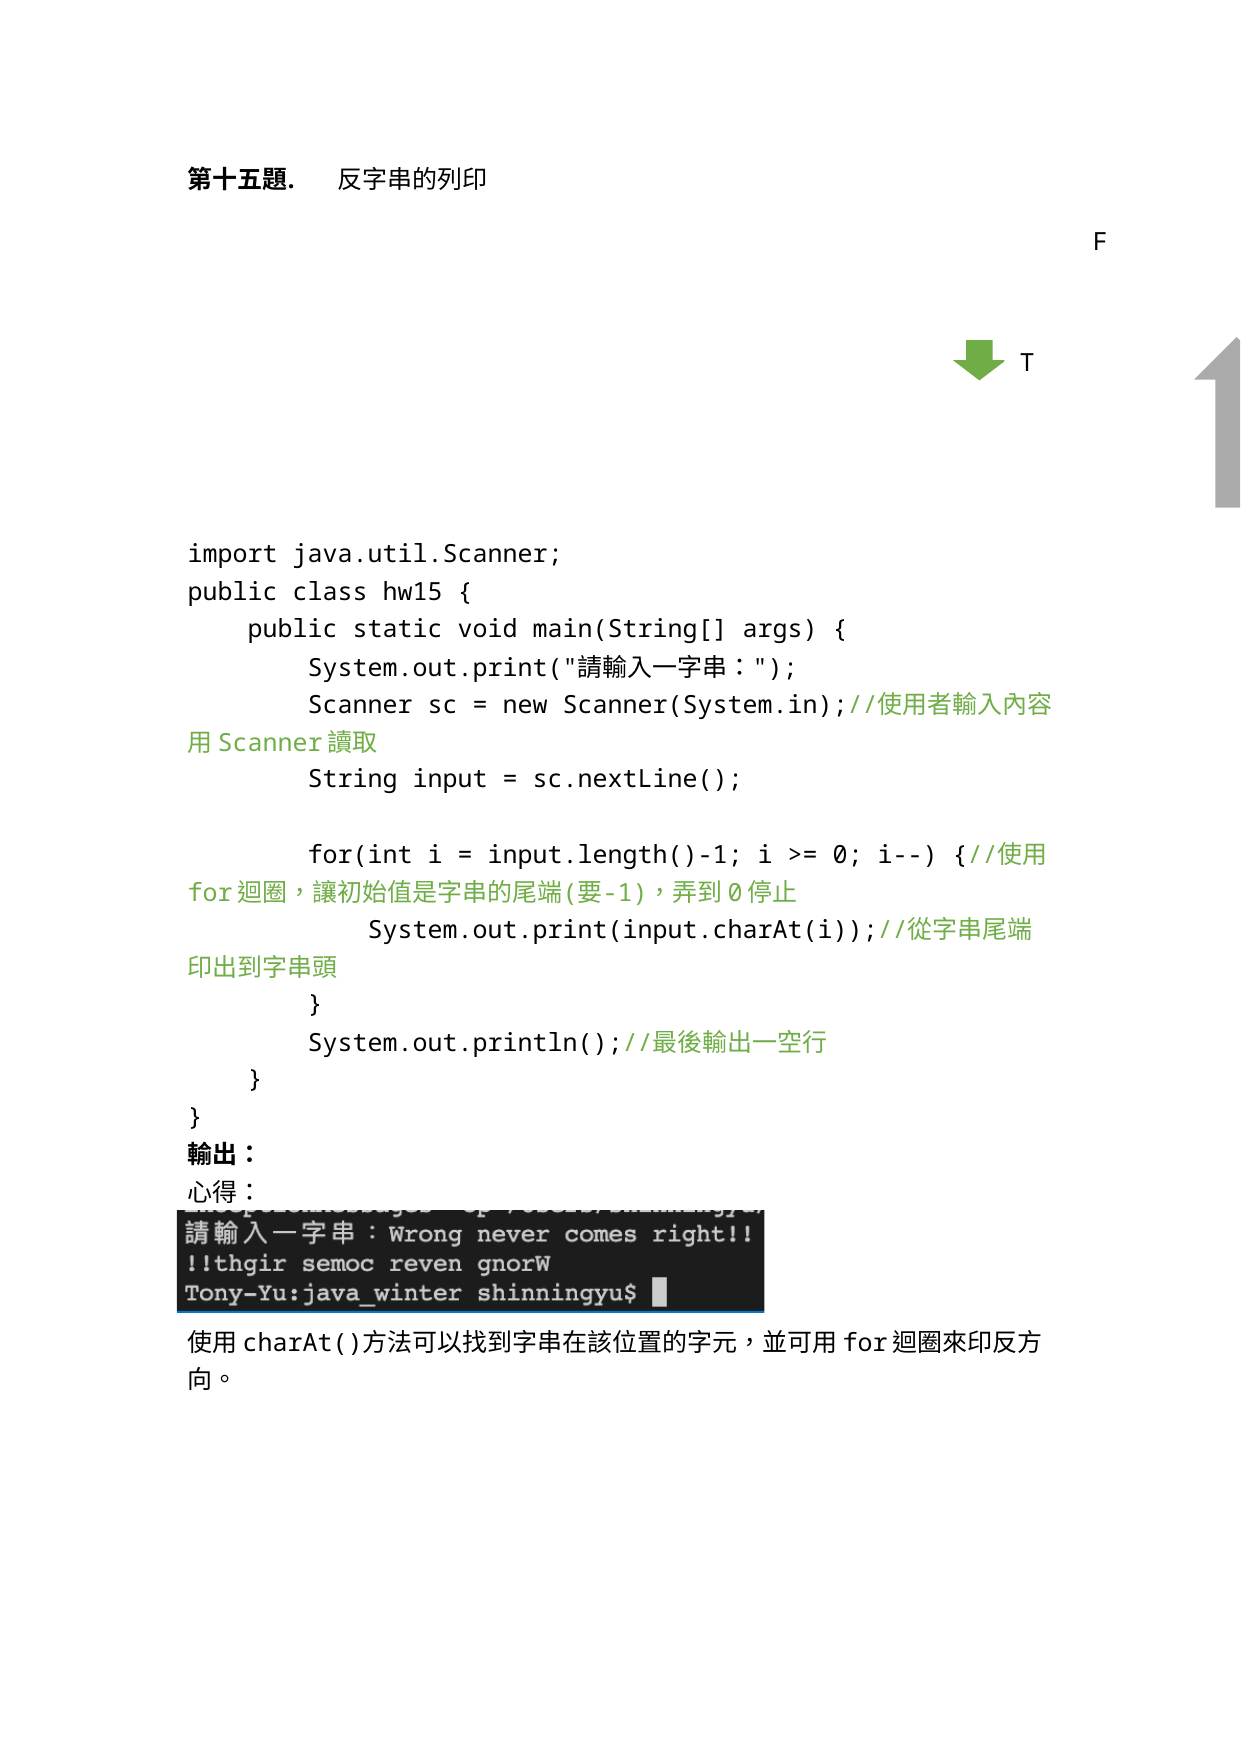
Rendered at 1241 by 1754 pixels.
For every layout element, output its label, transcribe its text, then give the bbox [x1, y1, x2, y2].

text import java.util.Scanner; [187, 534, 1053, 572]
text Scanner sc = new Scanner(System.in);//使用者輸入內容用Scanner讀取 [187, 684, 1053, 759]
text public class hw15 { [187, 572, 1053, 609]
text System.out.print(input.charAt(i));//從字串尾端印出到字串頭 [187, 909, 1053, 984]
picture [176, 1210, 765, 1313]
list 反字串的列印 [187, 159, 1053, 197]
text 心得： [187, 1172, 1053, 1209]
text System.out.print("請輸入一字串："); [187, 647, 1053, 684]
text String input = sc.nextLine(); [187, 759, 1053, 797]
text } [187, 984, 1053, 1022]
text System.out.println();//最後輸出一空行 [187, 1022, 1053, 1059]
text } [187, 1059, 1053, 1097]
text public static void main(String[] args) { [187, 609, 1053, 647]
text for(int i = input.length()-1; i >= 0; i--) {//使用for迴圈，讓初始值是字串的尾端(要-1)，弄到0停止 [187, 834, 1053, 909]
text } [187, 1097, 1053, 1134]
text 輸出： [187, 1134, 1053, 1172]
